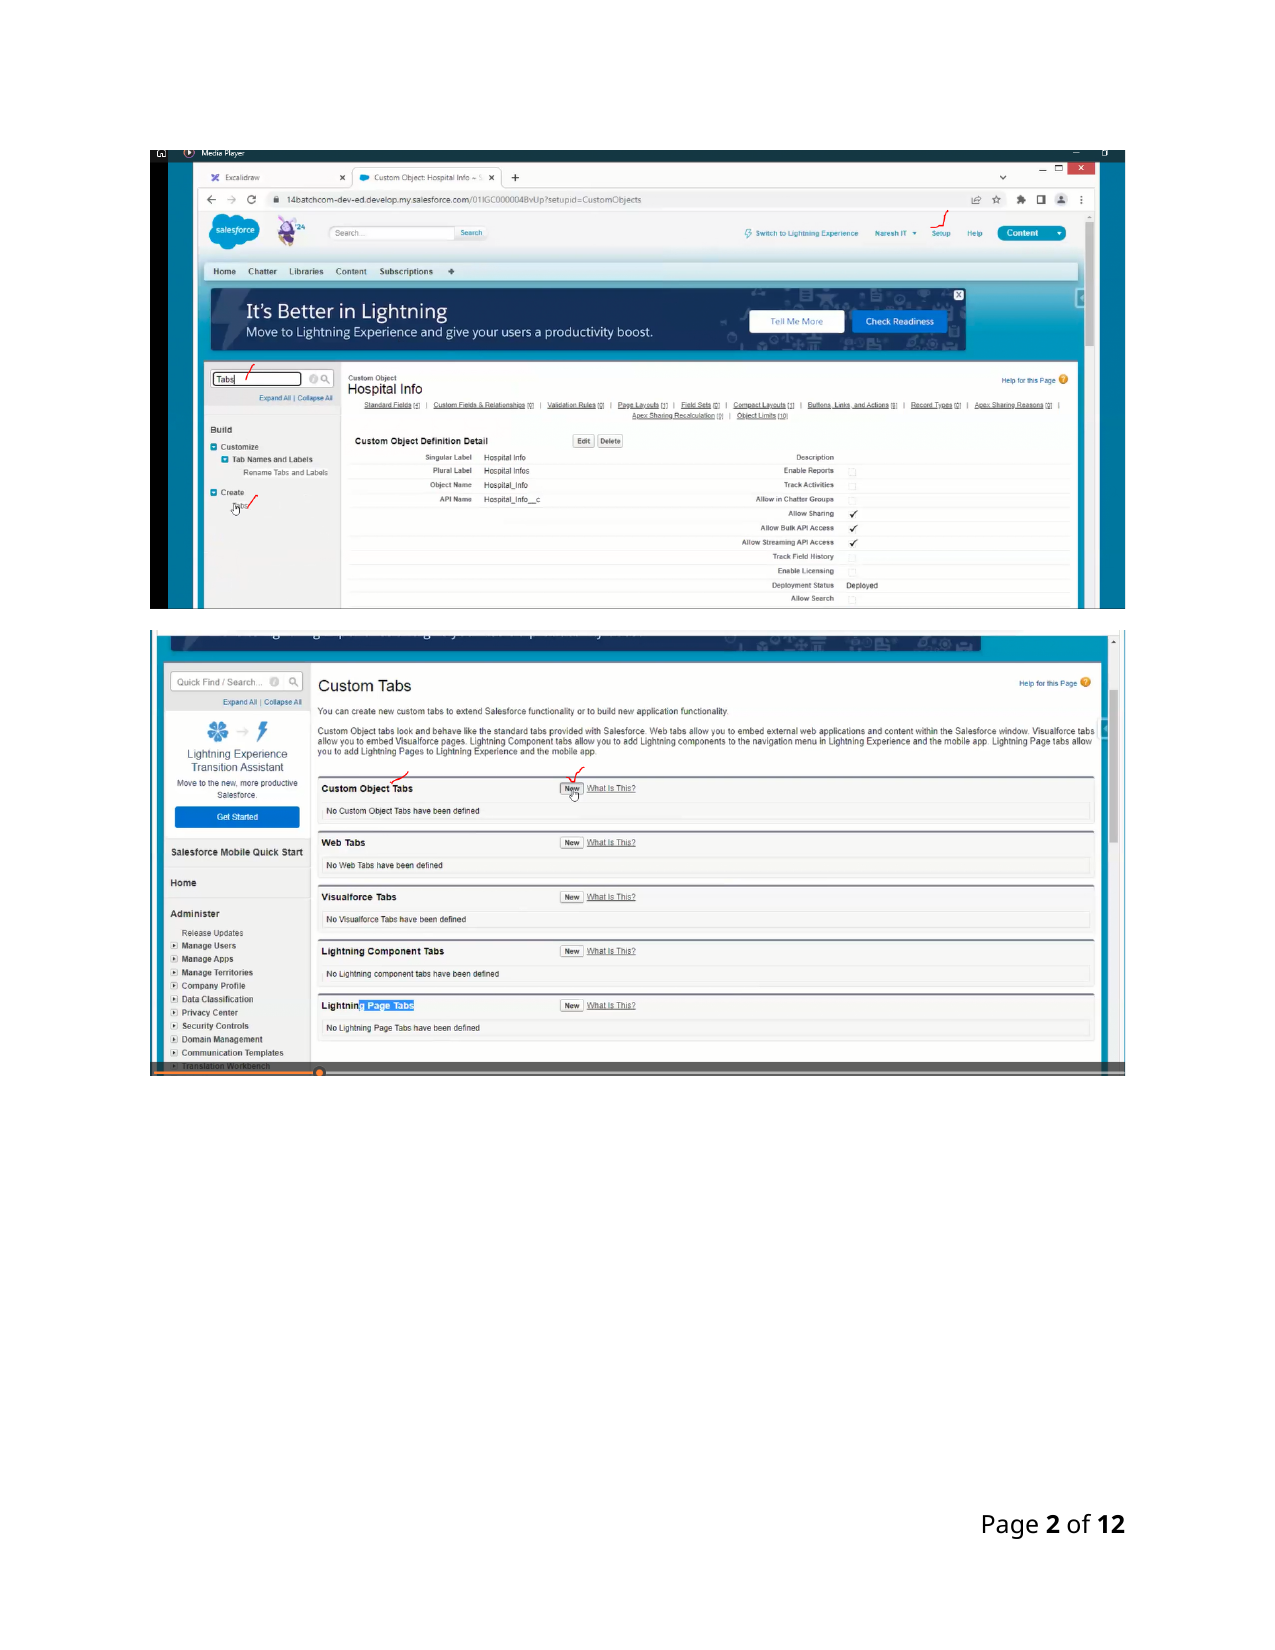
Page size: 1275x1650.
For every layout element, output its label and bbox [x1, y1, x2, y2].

picture [150, 150, 1125, 609]
picture [204, 360, 1080, 609]
picture [150, 630, 1125, 1076]
